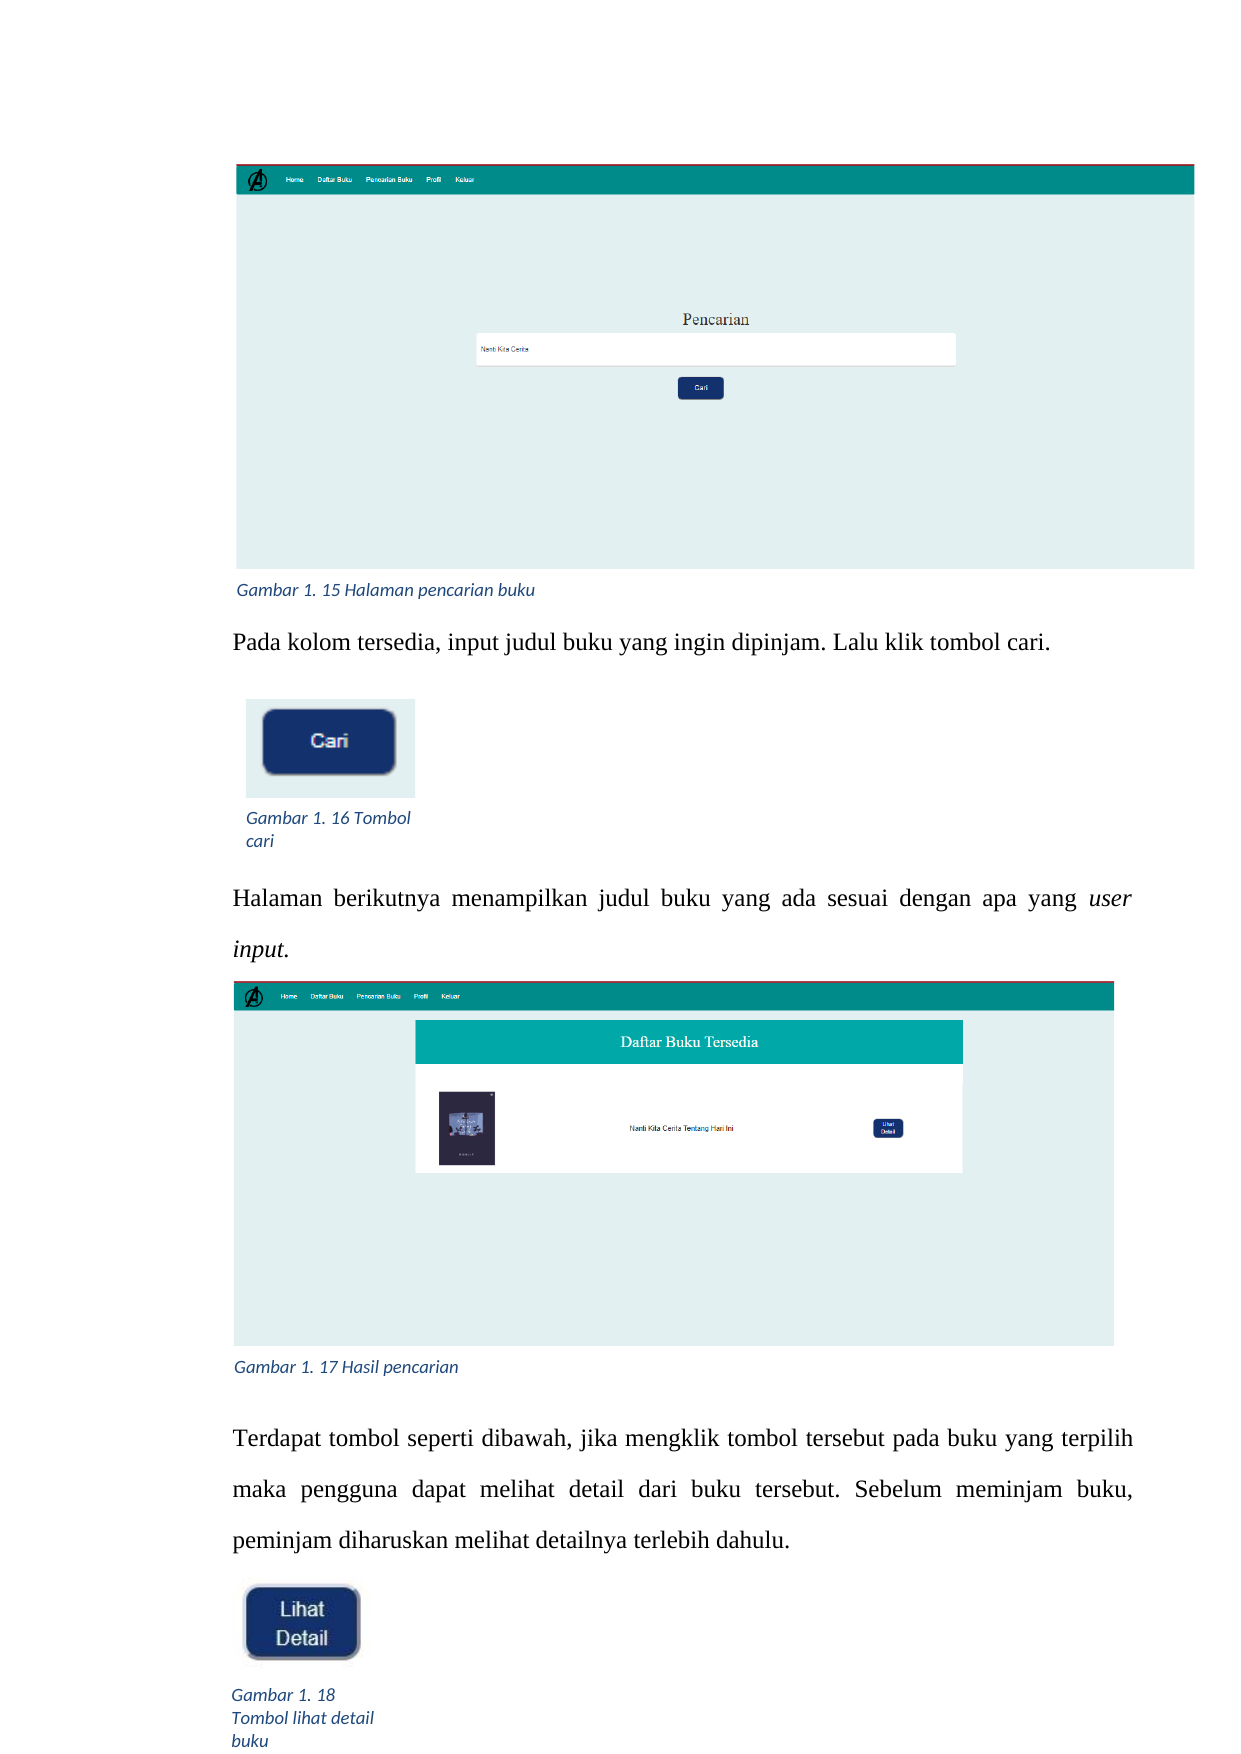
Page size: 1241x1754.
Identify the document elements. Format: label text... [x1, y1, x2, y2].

picture [245, 699, 415, 798]
text Halaman berikutnya menampilkan judul buku yang ada sesuai dengan apa yang user input. [232, 883, 1134, 963]
text Pada kolom tersedia, input judul buku yang ingin dipinjam. Lalu klik tombol cari. [232, 627, 1134, 656]
picture [236, 164, 1195, 569]
picture [231, 1572, 373, 1674]
picture [233, 981, 1115, 1346]
